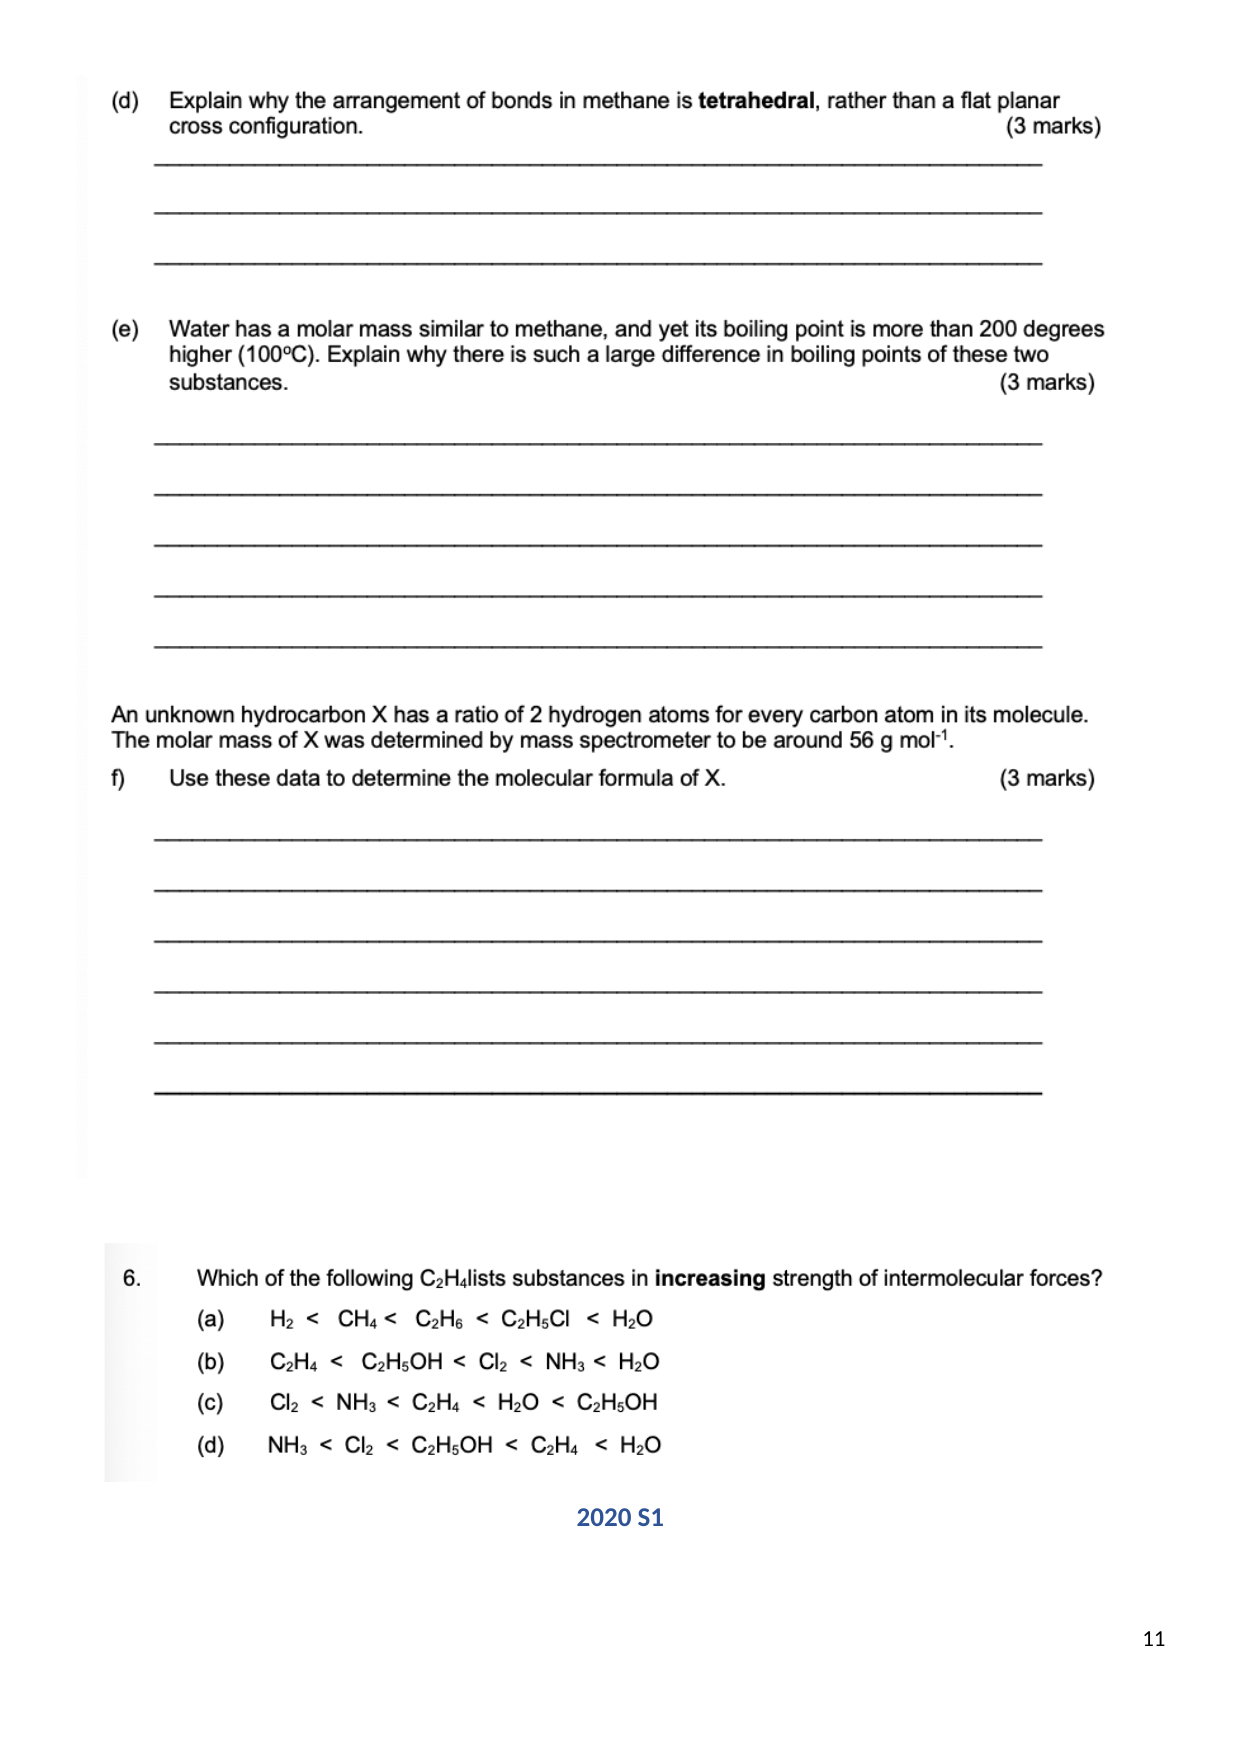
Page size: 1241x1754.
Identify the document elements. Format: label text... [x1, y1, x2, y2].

text 2020 S1 [75, 1500, 1165, 1533]
picture [76, 75, 1164, 1178]
picture [104, 1243, 1136, 1482]
